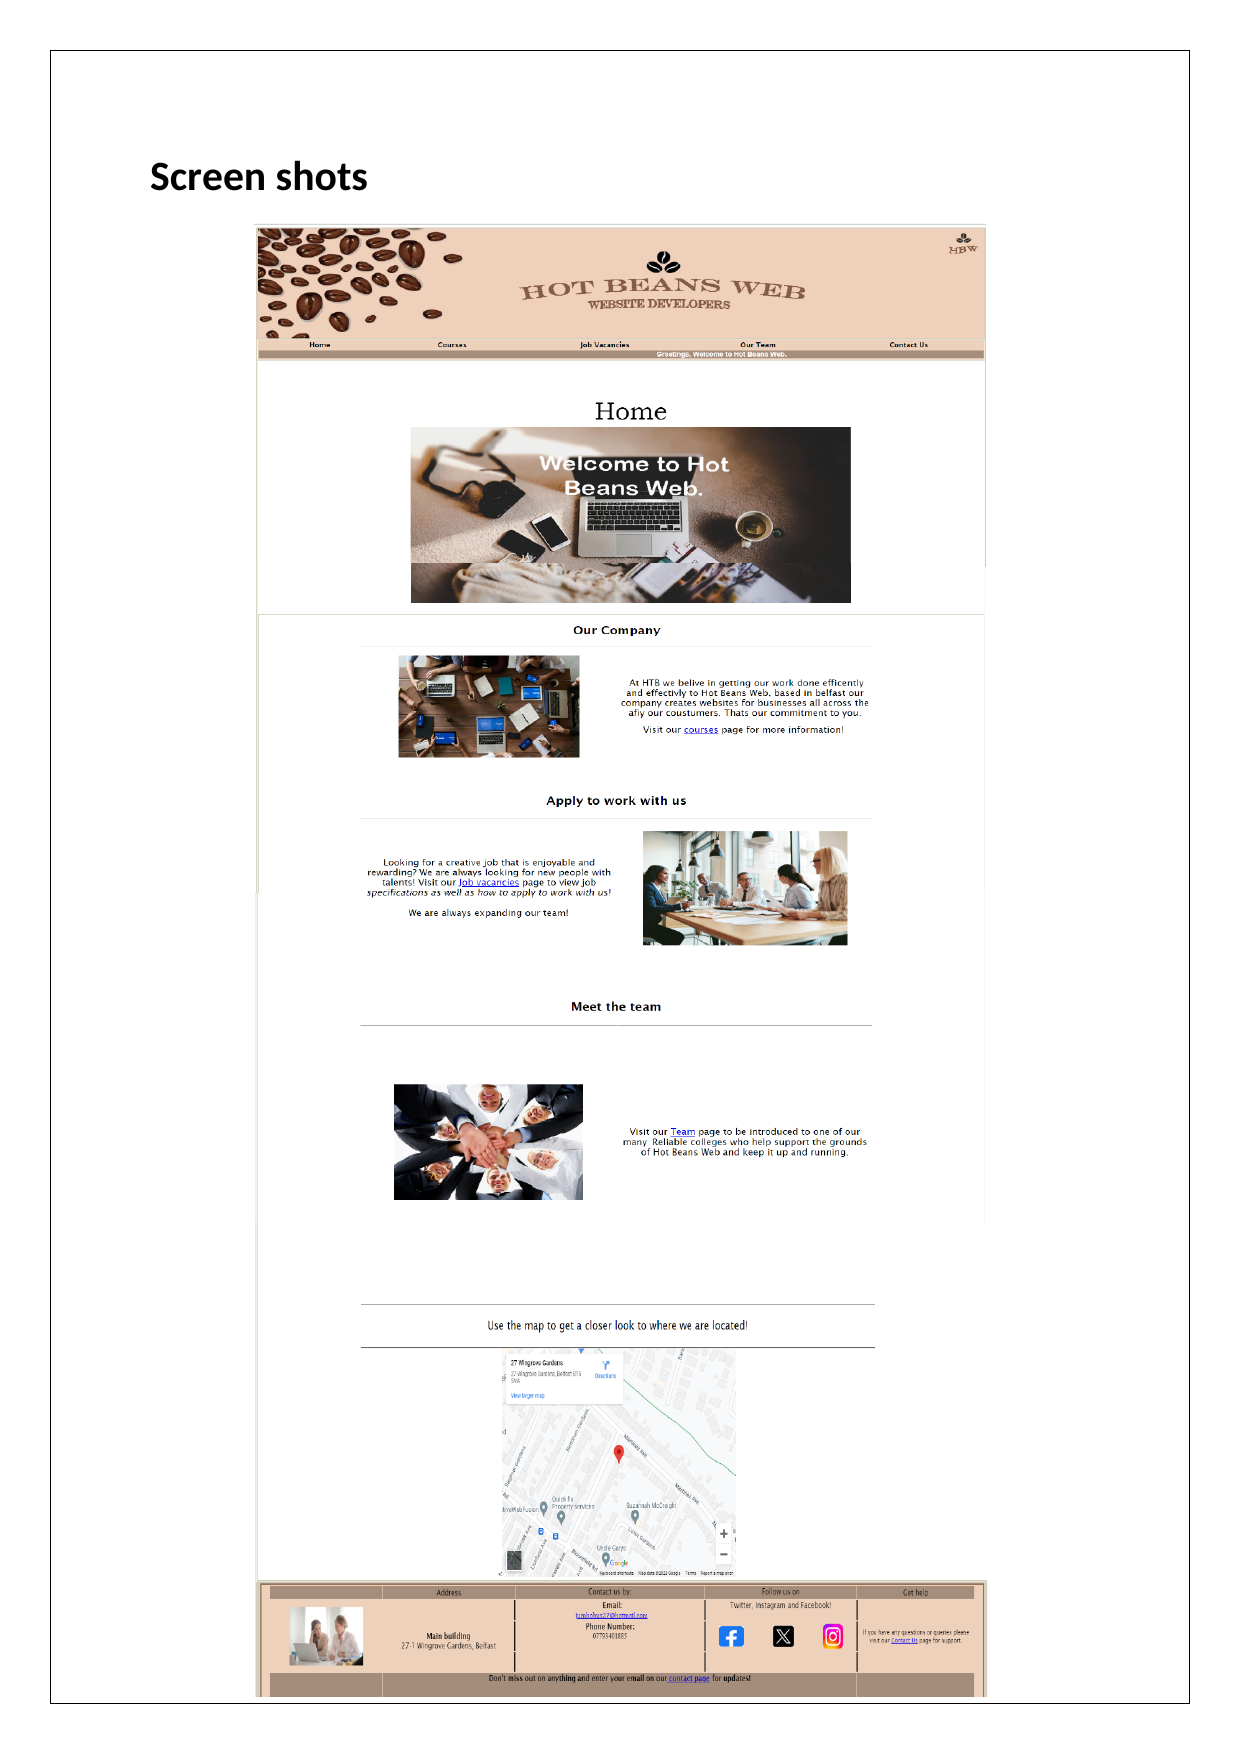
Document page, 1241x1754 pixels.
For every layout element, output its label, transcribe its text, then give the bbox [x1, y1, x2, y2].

text Screen shots [150, 150, 1090, 201]
picture [253, 223, 988, 1697]
